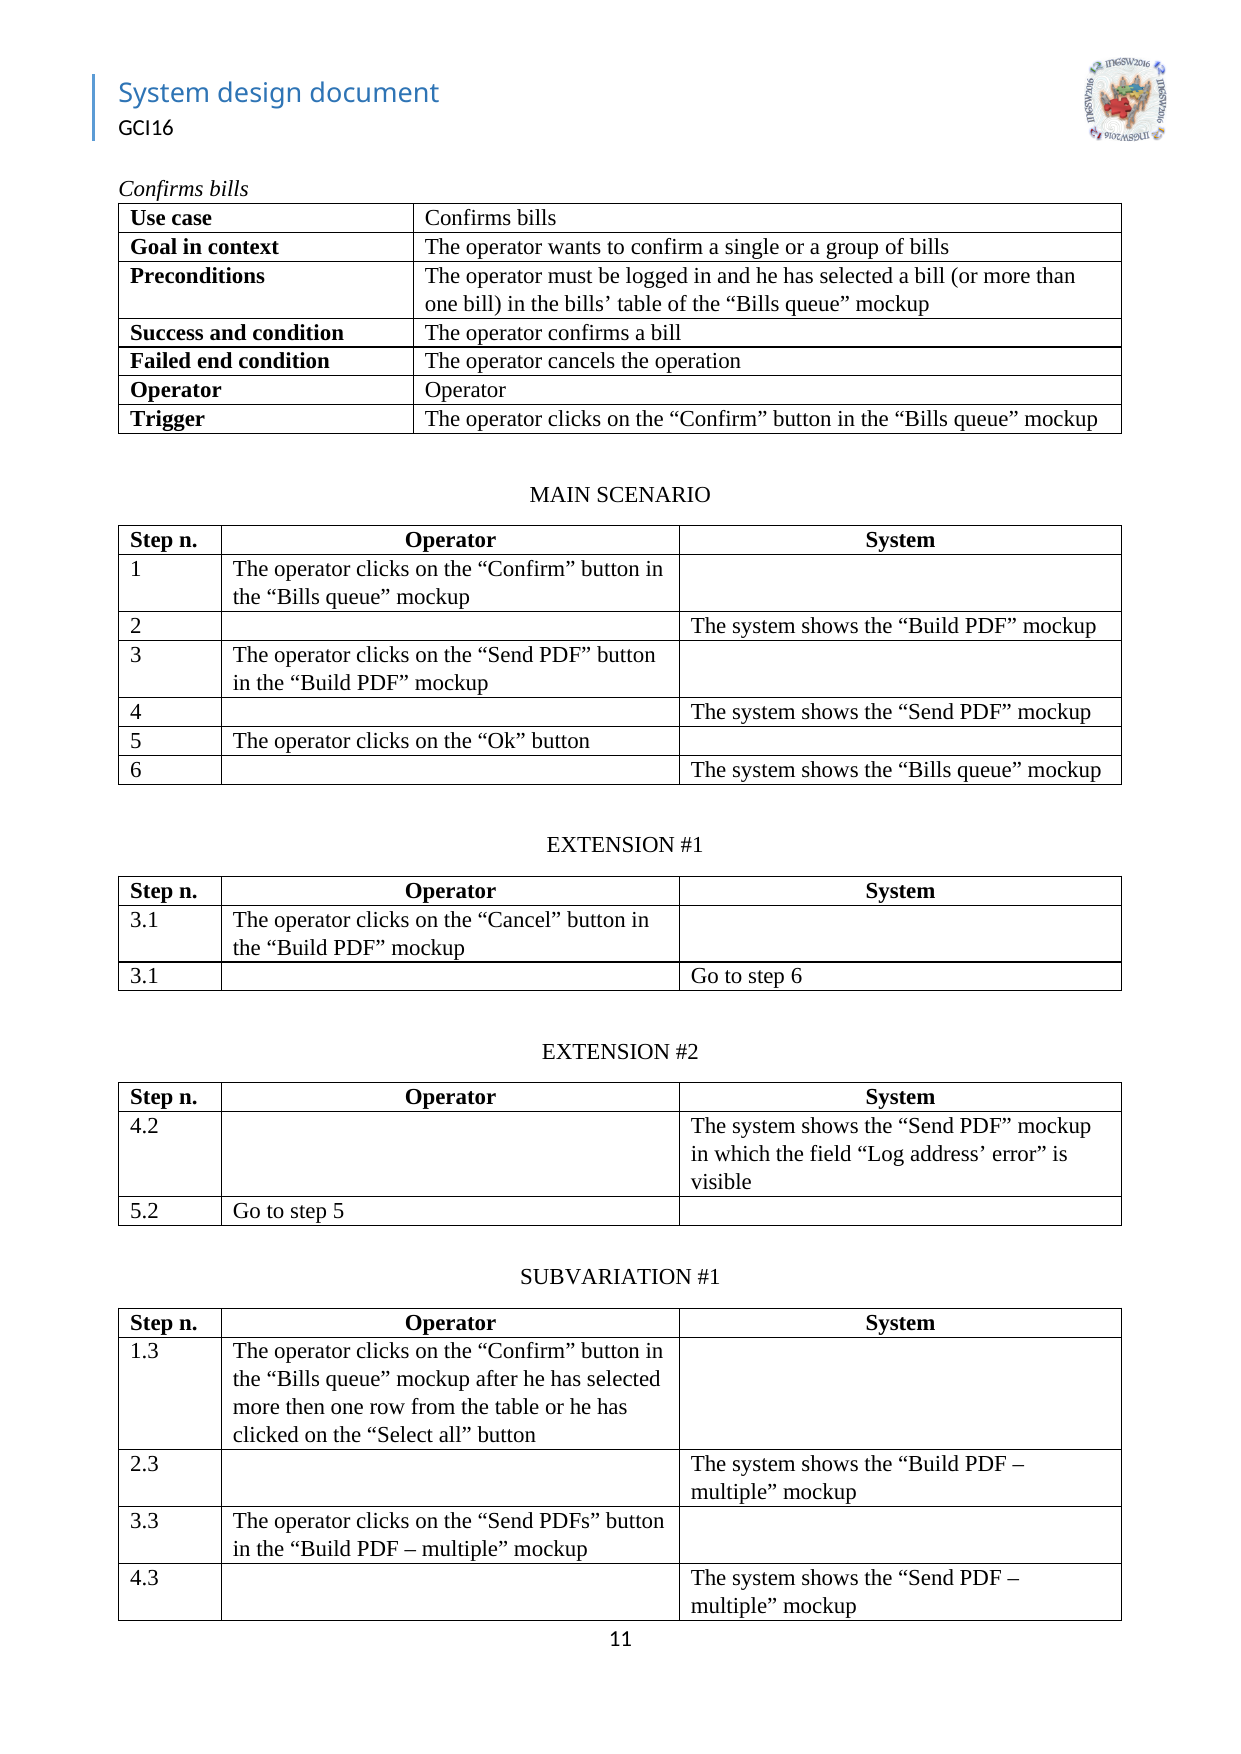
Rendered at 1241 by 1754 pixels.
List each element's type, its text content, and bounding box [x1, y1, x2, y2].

table_cell 4.3 [119, 1564, 221, 1620]
table_cell [222, 963, 679, 990]
table_cell The system shows the “Send PDF” mockup in which the field “Log address’ error” is visible [680, 1112, 1121, 1196]
table_cell [680, 906, 1121, 961]
text EXTENSION #2 [118, 1038, 1122, 1064]
table_header System [680, 877, 1121, 904]
table_cell [680, 1197, 1121, 1225]
table_cell The operator wants to confirm a single or a group of bills [414, 233, 1121, 261]
table_cell The operator must be logged in and he has selected a bill (or more than one bill) in the bills’ table of the “Bills queue” mockup [414, 262, 1121, 317]
table_cell The system shows the “Bills queue” mockup [680, 756, 1121, 784]
table_header System [680, 1309, 1121, 1337]
table_cell The system shows the “Build PDF – multiple” mockup [680, 1450, 1121, 1506]
table_cell 5.2 [119, 1197, 221, 1225]
table_cell 1 [119, 555, 221, 611]
table_cell 5 [119, 727, 221, 755]
table_cell The operator clicks on the “Send PDFs” button in the “Build PDF – multiple” mockup [222, 1507, 679, 1563]
table_cell [222, 698, 679, 726]
table_header Confirms bills [414, 204, 1121, 232]
table_cell [680, 641, 1121, 697]
table_cell The operator clicks on the “Ok” button [222, 727, 679, 755]
table_cell 6 [119, 756, 221, 784]
table_cell The system shows the “Send PDF – multiple” mockup [680, 1564, 1121, 1620]
table_cell Goal in context [119, 233, 413, 261]
text SUBVARIATION #1 [118, 1263, 1122, 1289]
table_cell 2 [119, 612, 221, 640]
table_header Step n. [119, 1083, 221, 1111]
table_cell [222, 1564, 679, 1620]
table_cell Operator [119, 376, 413, 404]
table_cell 4 [119, 698, 221, 726]
text MAIN SCENARIO [118, 481, 1122, 507]
table_cell The operator clicks on the “Confirm” button in the “Bills queue” mockup after he has selected more then one row from the table or he has clicked on the “Select all” button [222, 1338, 679, 1449]
table_cell The operator clicks on the “Confirm” button in the “Bills queue” mockup [222, 555, 679, 611]
table_cell The operator cancels the operation [414, 348, 1121, 375]
table_cell The system shows the “Build PDF” mockup [680, 612, 1121, 640]
table_header Step n. [119, 526, 221, 554]
table_cell 1.3 [119, 1338, 221, 1449]
table_cell [222, 612, 679, 640]
table_header Step n. [119, 877, 221, 904]
table_header Operator [222, 1309, 679, 1337]
table_cell The operator confirms a bill [414, 319, 1121, 346]
table_header Step n. [119, 1309, 221, 1337]
table_cell The system shows the “Send PDF” mockup [680, 698, 1121, 726]
table_cell The operator clicks on the “Confirm” button in the “Bills queue” mockup [414, 405, 1121, 433]
table_cell [222, 1112, 679, 1196]
table_cell [680, 555, 1121, 611]
table_header Operator [222, 877, 679, 904]
table_cell 4.2 [119, 1112, 221, 1196]
table_cell 3.1 [119, 963, 221, 990]
table_cell Go to step 5 [222, 1197, 679, 1225]
table_cell [680, 727, 1121, 755]
table_cell 2.3 [119, 1450, 221, 1506]
table_cell Go to step 6 [680, 963, 1121, 990]
table_header System [680, 1083, 1121, 1111]
subtitle Confirms bills [118, 175, 1122, 201]
table_header Operator [222, 1083, 679, 1111]
table_header Operator [222, 526, 679, 554]
picture [1076, 55, 1171, 149]
table_cell Preconditions [119, 262, 413, 317]
table_cell Operator [414, 376, 1121, 404]
table_cell 3 [119, 641, 221, 697]
table_header Use case [119, 204, 413, 232]
table_cell Trigger [119, 405, 413, 433]
table_cell Success and condition [119, 319, 413, 346]
table_cell [680, 1507, 1121, 1563]
table_cell [680, 1338, 1121, 1449]
table_cell 3.1 [119, 906, 221, 961]
table_cell The operator clicks on the “Send PDF” button in the “Build PDF” mockup [222, 641, 679, 697]
table_cell The operator clicks on the “Cancel” button in the “Build PDF” mockup [222, 906, 679, 961]
table_cell [222, 1450, 679, 1506]
table_cell 3.3 [119, 1507, 221, 1563]
text EXTENSION #1 [118, 831, 1122, 857]
table_cell Failed end condition [119, 348, 413, 375]
table_cell [222, 756, 679, 784]
table_header System [680, 526, 1121, 554]
